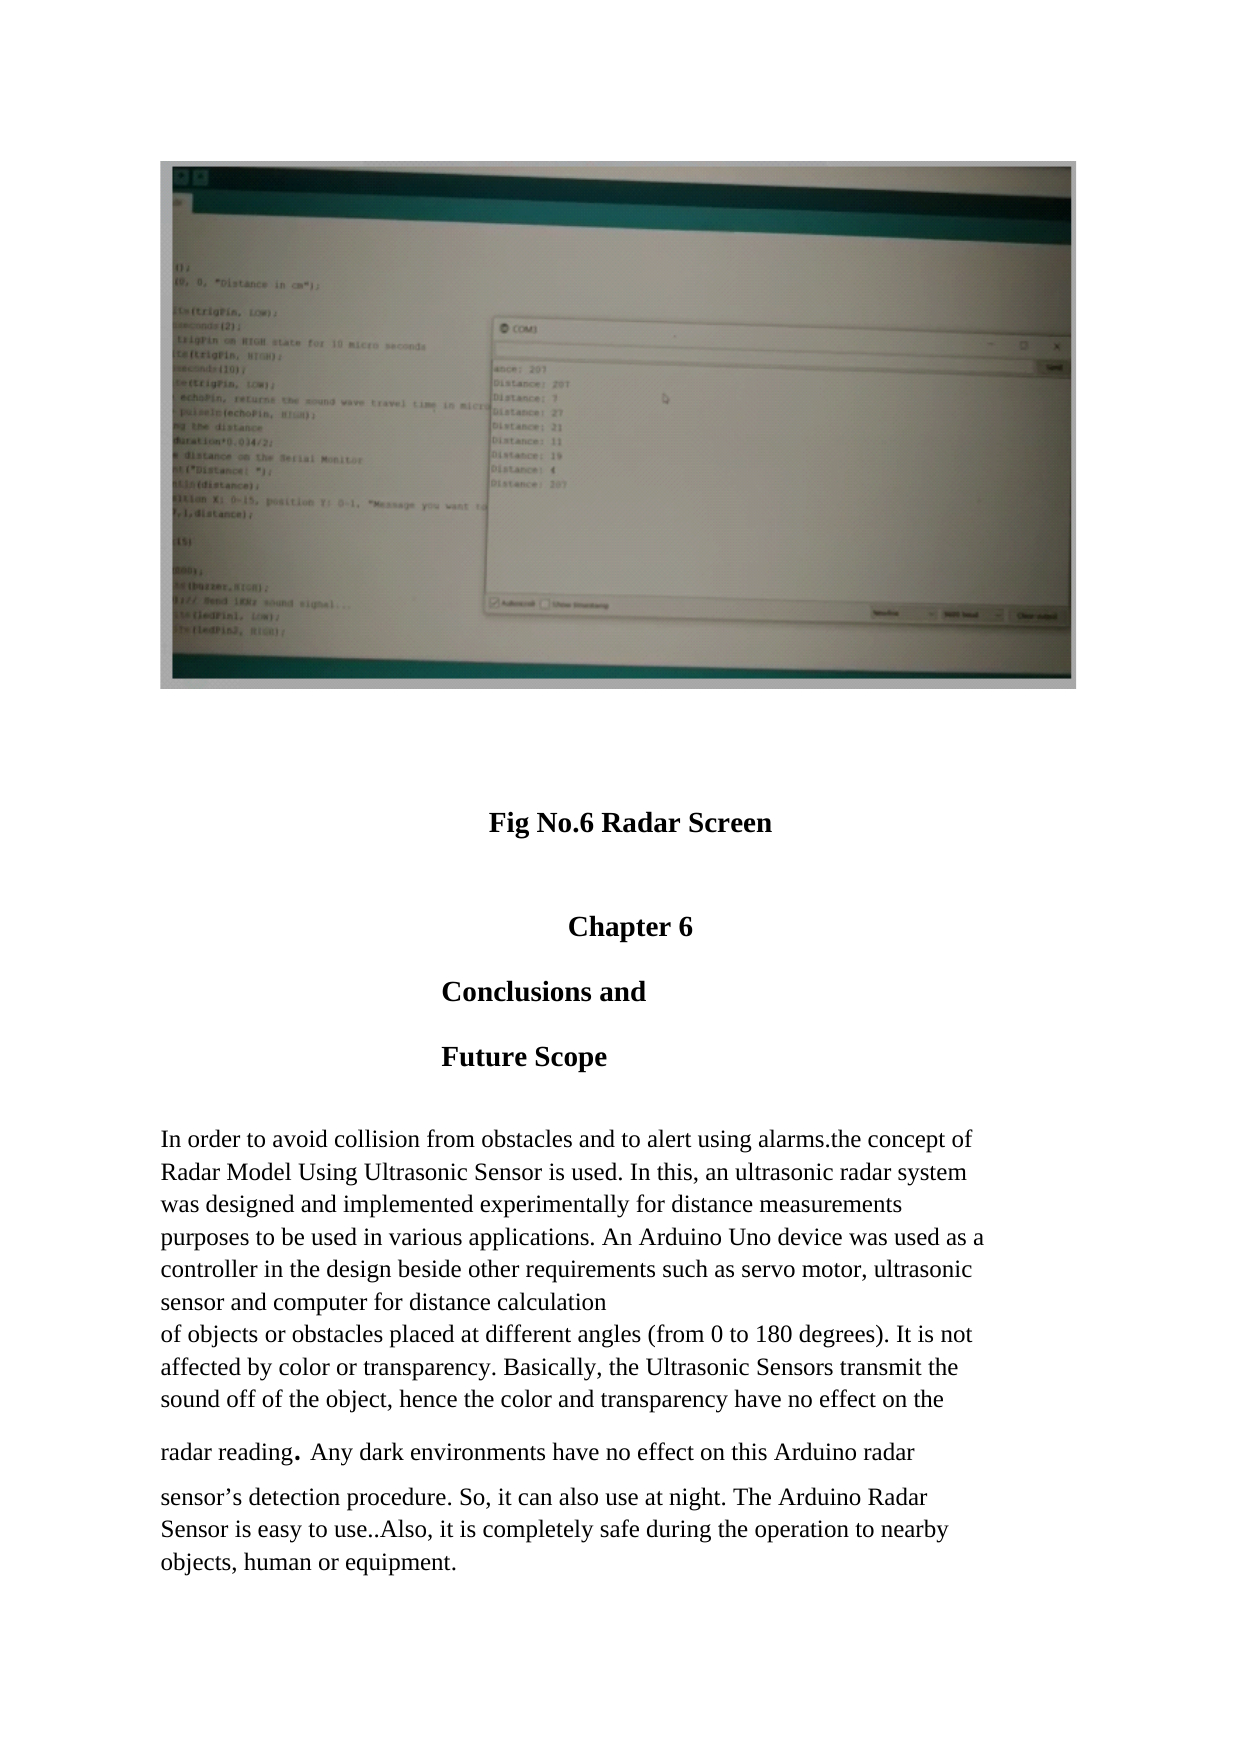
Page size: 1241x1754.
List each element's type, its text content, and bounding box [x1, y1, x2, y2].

text Fig No.6 Radar Screen [489, 790, 1090, 855]
text of objects or obstacles placed at different angles (from 0 to 180 degrees). It is not affected by color or transparency. Basically, the Ultrasonic Sensors transmit the sound off of the object, hence the color and transparency have no effect on the radar reading. Any dark environments have no effect on this Arduino radar sensor’s detection procedure. So, it can also use at night. The Arduino Radar Sensor is easy to use..Also, it is completely safe during the operation to nearby objects, human or equipment. [160, 1317, 997, 1577]
text Chapter 6 Conclusions and Future Scope [441, 894, 719, 1089]
text In order to avoid collision from obstacles and to alert using alarms.the concept of Radar Model Using Ultrasonic Sensor is used. In this, an ultrasonic radar system was designed and implemented experimentally for distance measurements purposes to be used in various applications. An Arduino Uno device was used as a controller in the design beside other requirements such as servo motor, ultrasonic sensor and computer for distance calculation [160, 1122, 994, 1317]
